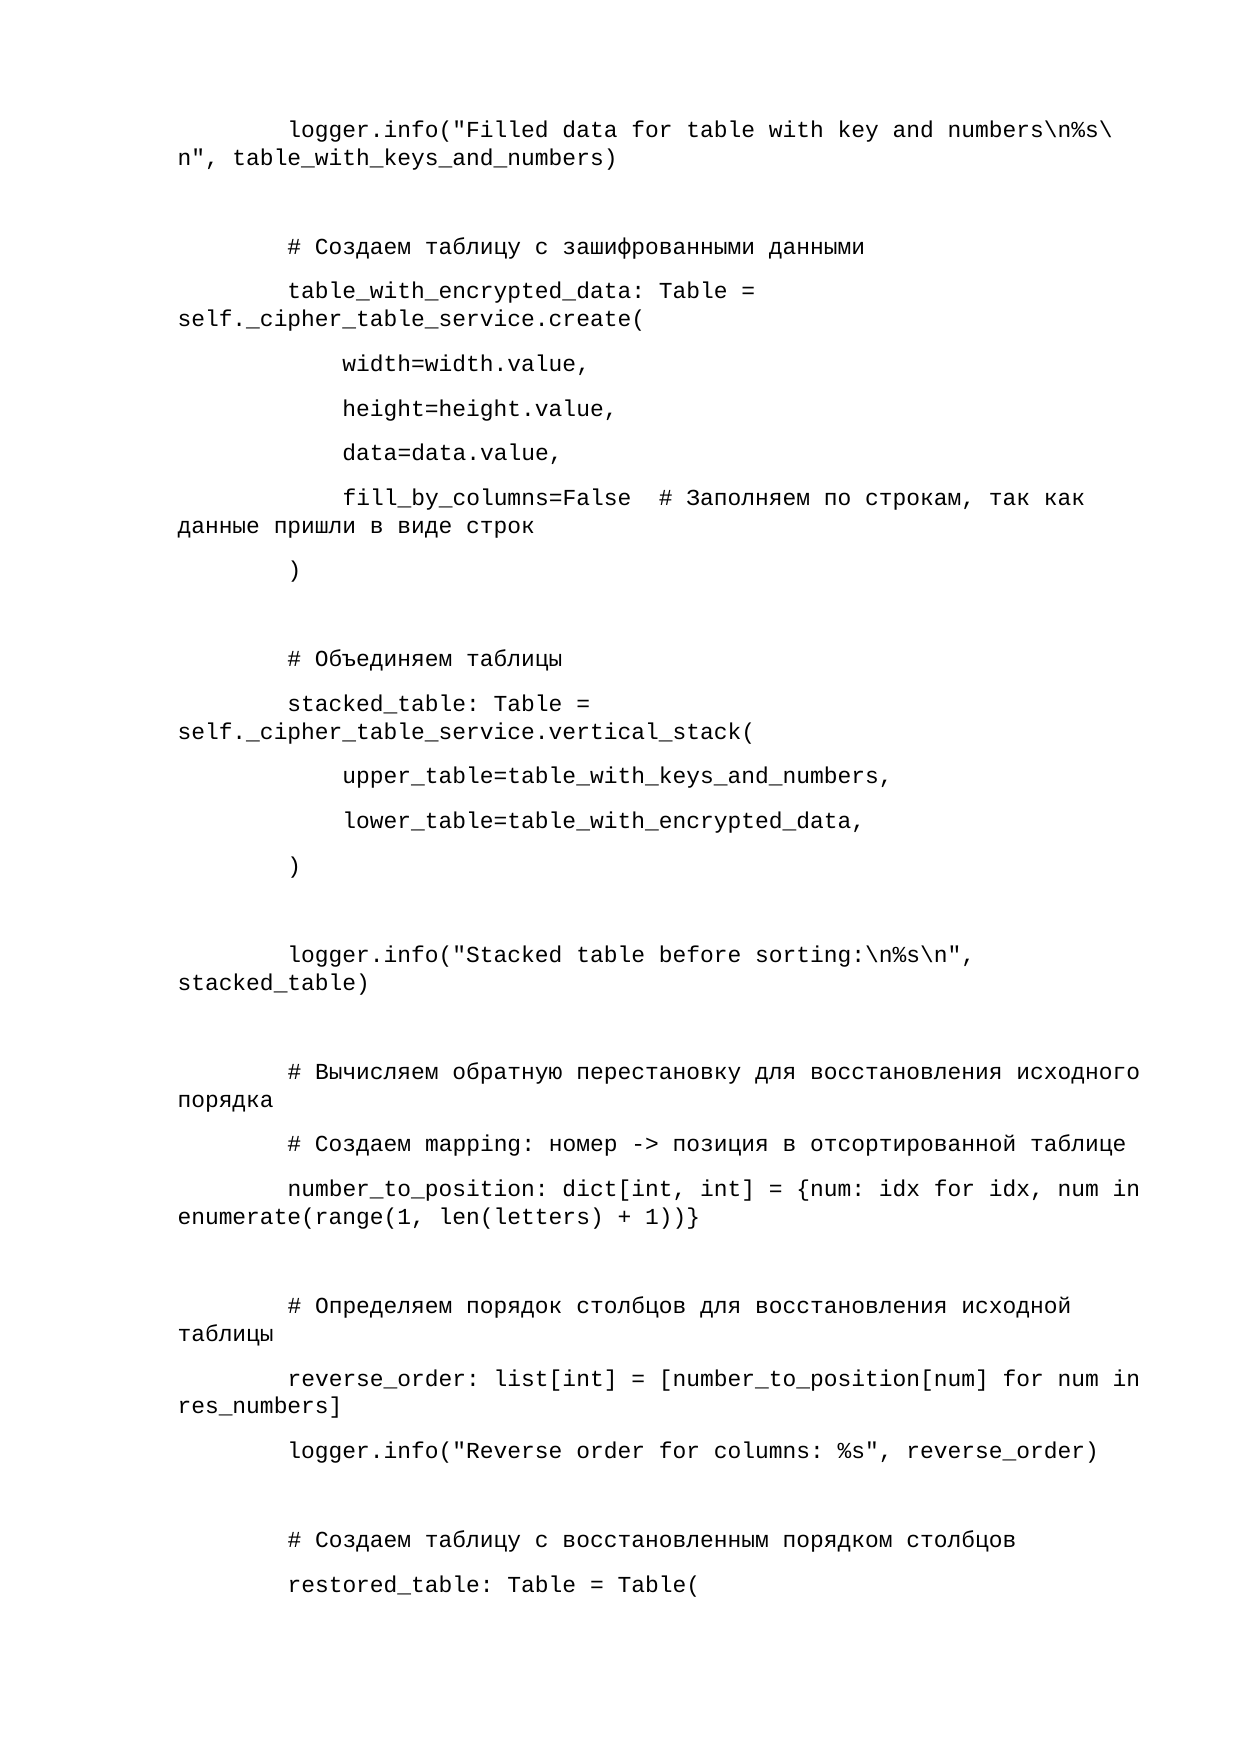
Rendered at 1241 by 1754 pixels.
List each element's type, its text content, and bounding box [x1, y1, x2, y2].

text fill_by_columns=False # Заполняем по строкам, так как данные пришли в виде строк [177, 486, 1152, 540]
text logger.info("Filled data for table with key and numbers\n%s\n", table_with_keys_and_numbers) [177, 118, 1152, 172]
text upper_table=table_with_keys_and_numbers, [177, 765, 1152, 791]
text restored_table: Table = Table( [177, 1573, 1152, 1599]
text stacked_table: Table = self._cipher_table_service.vertical_stack( [177, 692, 1152, 746]
text height=height.value, [177, 397, 1152, 423]
text # Определяем порядок столбцов для восстановления исходной таблицы [177, 1294, 1152, 1348]
text number_to_position: dict[int, int] = {num: idx for idx, num in enumerate(range(1, len(letters) + 1))} [177, 1177, 1152, 1231]
text # Объединяем таблицы [177, 648, 1152, 674]
text reverse_order: list[int] = [number_to_position[num] for num in res_numbers] [177, 1367, 1152, 1421]
text # Создаем таблицу с восстановленным порядком столбцов [177, 1528, 1152, 1554]
text # Создаем таблицу с зашифрованными данными [177, 235, 1152, 261]
text logger.info("Reverse order for columns: %s", reverse_order) [177, 1439, 1152, 1465]
text # Создаем mapping: номер -> позиция в отсортированной таблице [177, 1133, 1152, 1159]
text data=data.value, [177, 441, 1152, 467]
text table_with_encrypted_data: Table = self._cipher_table_service.create( [177, 280, 1152, 334]
text # Вычисляем обратную перестановку для восстановления исходного порядка [177, 1060, 1152, 1114]
text lower_table=table_with_encrypted_data, [177, 809, 1152, 835]
text ) [177, 854, 1152, 880]
text ) [177, 558, 1152, 584]
text width=width.value, [177, 352, 1152, 378]
text logger.info("Stacked table before sorting:\n%s\n", stacked_table) [177, 943, 1152, 997]
